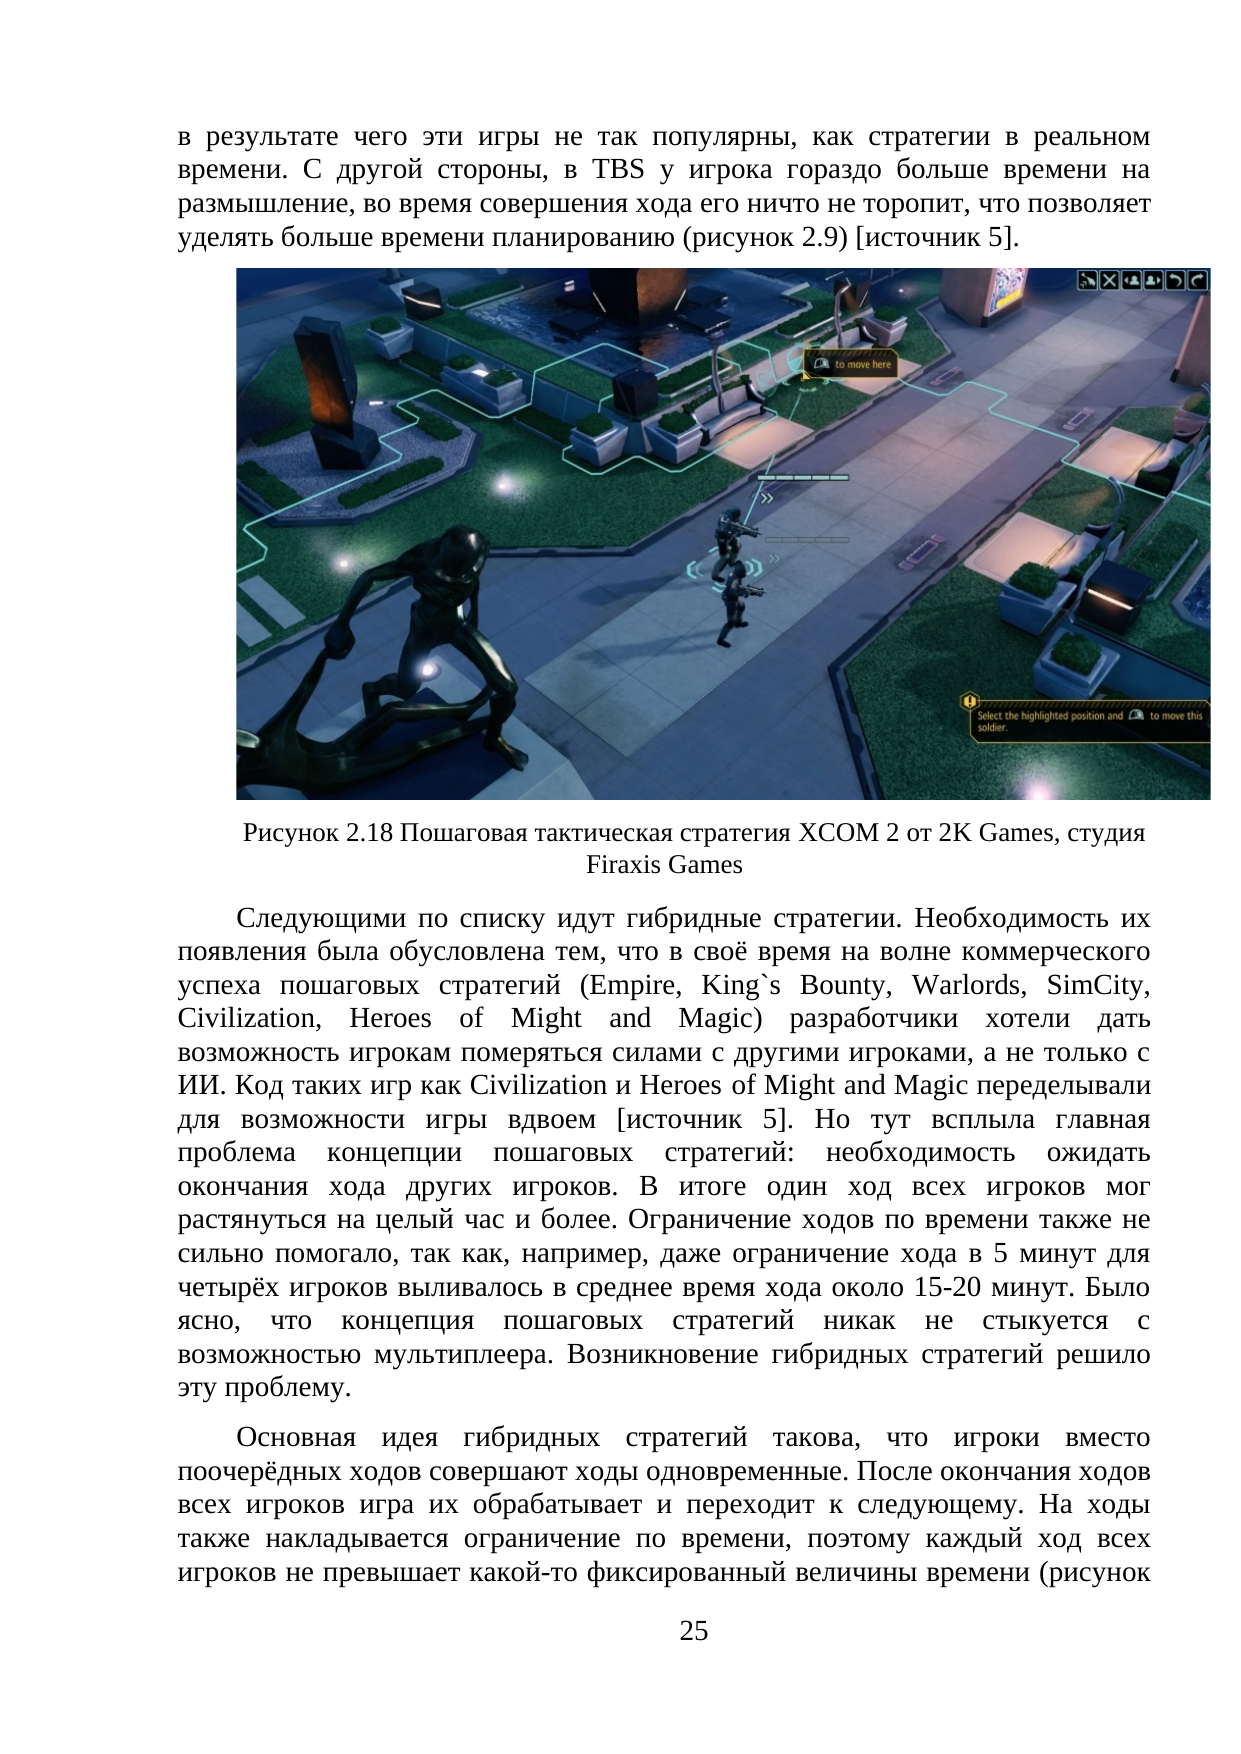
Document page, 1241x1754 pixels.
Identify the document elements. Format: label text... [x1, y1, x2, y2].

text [177, 1419, 1152, 1587]
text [177, 118, 1152, 252]
text Следующими по списку идут гибридные стратегии. Необходимость их появления была обусловлена тем, что в своё время на волне коммерческого успеха пошаговых стратегий (Empire, King`s Bounty, Warlords, SimCity, Civilization, Heroes of Might and Magic) разработчики хотели дать возможность игрокам померяться силами с другими игроками, а не только с ИИ. Код таких игр как Civilization и Heroes of Might and Magic переделывали для возможности игры вдвоем [источник 5]. Но тут всплыла главная проблема концепции пошаговых стратегий: необходимость ожидать окончания хода других игроков. В итоге один ход всех игроков мог растянуться на целый час и более. Ограничение ходов по времени также не сильно помогало, так как, например, даже ограничение хода в 5 минут для четырёх игроков выливалось в среднее время хода около 15-20 минут. Было ясно, что концепция пошаговых стратегий никак не стыкуется с возможностью мультиплеера. Возникновение гибридных стратегий решило эту проблему. [177, 900, 1152, 1403]
picture [236, 268, 1211, 800]
